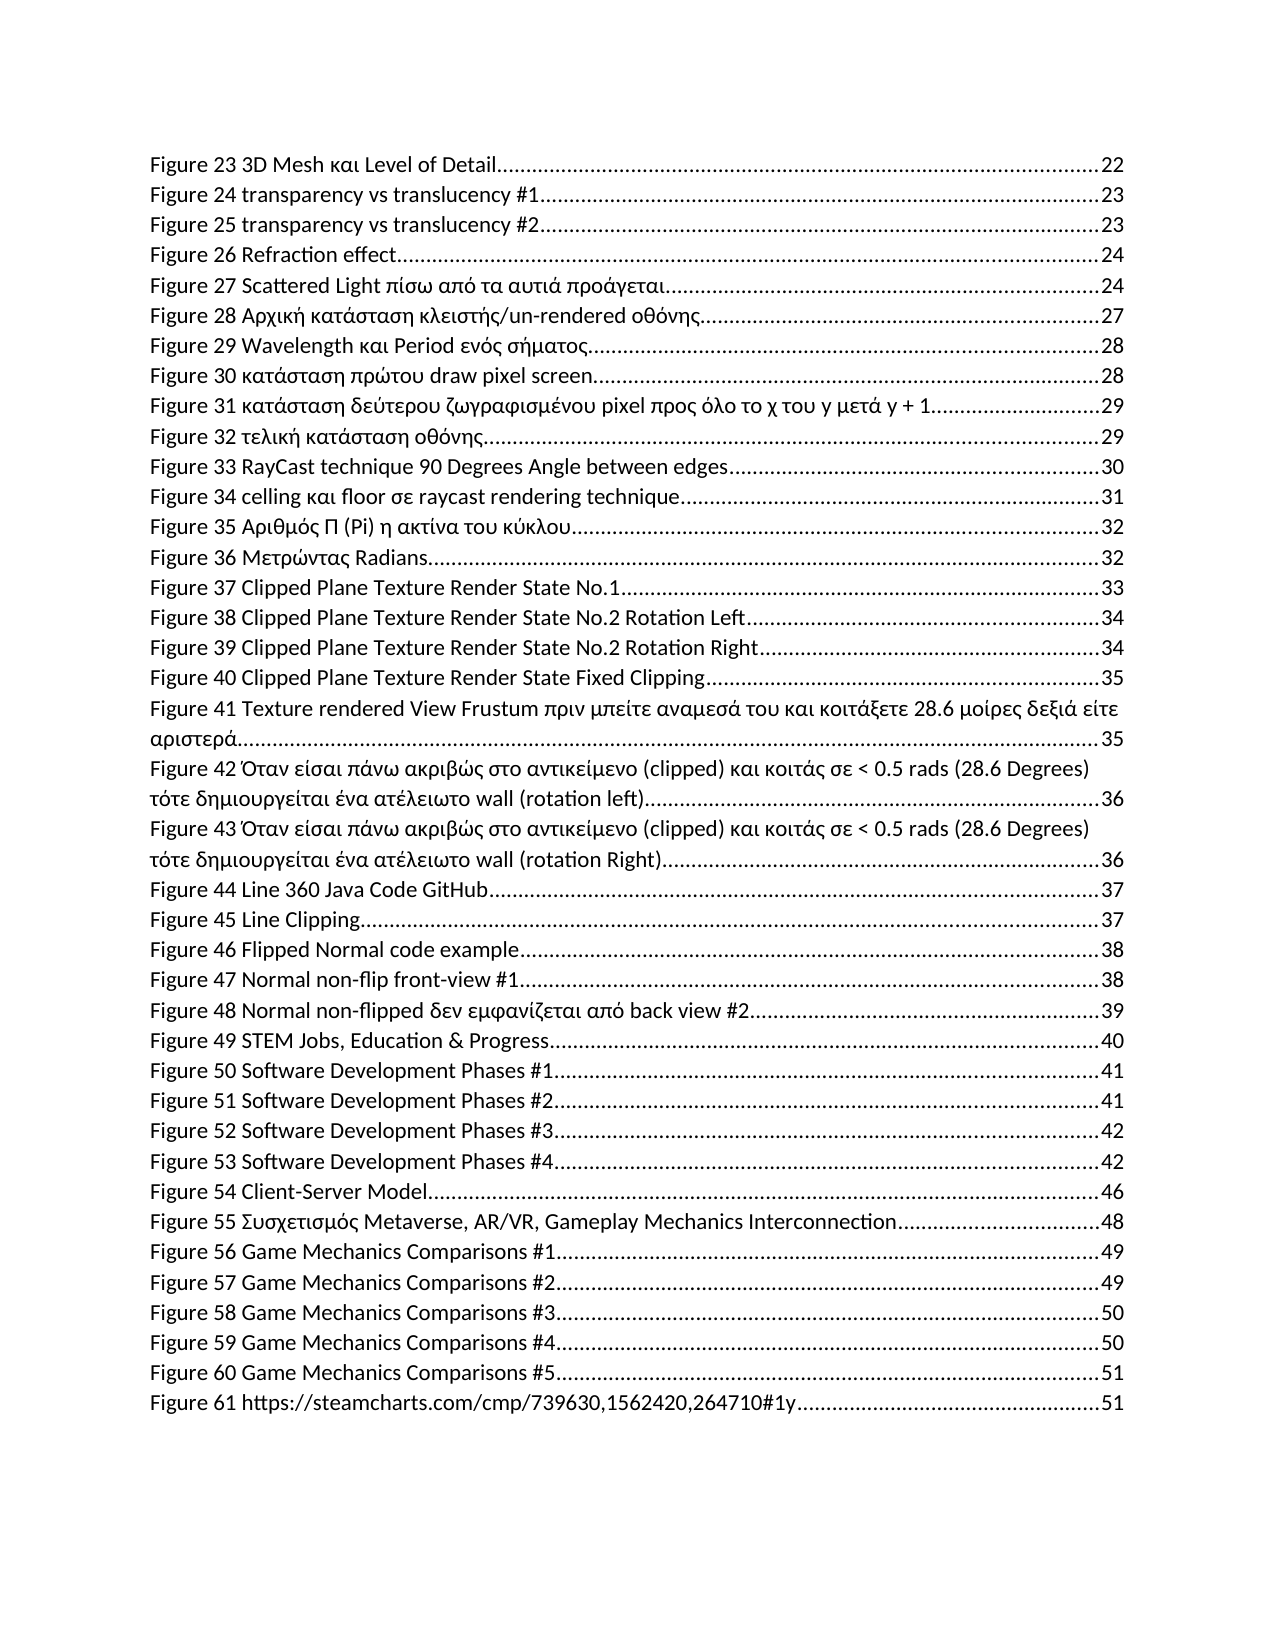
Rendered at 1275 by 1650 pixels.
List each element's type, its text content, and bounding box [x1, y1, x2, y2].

text Figure 56 Game Mechanics Comparisons #1 49 [150, 1237, 1125, 1266]
text Figure 25 transparency vs translucency #2 23 [150, 210, 1125, 238]
text Figure 45 Line Clipping 37 [150, 905, 1125, 933]
text Figure 39 Clipped Plane Texture Render State No.2 Rotation Right 34 [150, 633, 1125, 661]
text Figure 23 3D Mesh και Level of Detail 22 [150, 150, 1125, 178]
text Figure 38 Clipped Plane Texture Render State No.2 Rotation Left 34 [150, 603, 1125, 631]
text Figure 55 Συσχετισμός Metaverse, AR/VR, Gameplay Mechanics Interconnection 48 [150, 1207, 1125, 1235]
text Figure 47 Normal non-flip front-view #1 38 [150, 966, 1125, 994]
text Figure 59 Game Mechanics Comparisons #4 50 [150, 1328, 1125, 1356]
text Figure 57 Game Mechanics Comparisons #2 49 [150, 1268, 1125, 1296]
text Figure 58 Game Mechanics Comparisons #3 50 [150, 1298, 1125, 1326]
text Figure 54 Client-Server Model 46 [150, 1177, 1125, 1205]
text Figure 31 κατάσταση δεύτερου ζωγραφισμένου pixel προς όλο το χ του y μετά y + 1 29 [150, 392, 1125, 420]
text Figure 52 Software Development Phases #3 42 [150, 1117, 1125, 1145]
text Figure 24 transparency vs translucency #1 23 [150, 180, 1125, 208]
text Figure 53 Software Development Phases #4 42 [150, 1147, 1125, 1175]
text Figure 50 Software Development Phases #1 41 [150, 1056, 1125, 1084]
text Figure 46 Flipped Normal code example 38 [150, 935, 1125, 963]
text Figure 44 Line 360 Java Code GitHub 37 [150, 875, 1125, 903]
text Figure 35 Αριθμός Π (Pi) η ακτίνα του κύκλου 32 [150, 512, 1125, 541]
text Figure 49 STEM Jobs, Education & Progress 40 [150, 1026, 1125, 1054]
text Figure 51 Software Development Phases #2 41 [150, 1086, 1125, 1114]
text Figure 36 Μετρώντας Radians 32 [150, 543, 1125, 571]
text Figure 33 RayCast technique 90 Degrees Angle between edges 30 [150, 452, 1125, 480]
text Figure 28 Αρχική κατάσταση κλειστής/un-rendered οθόνης 27 [150, 301, 1125, 329]
text Figure 42 Όταν είσαι πάνω ακριβώς στο αντικείμενο (clipped) και κοιτάς σε < 0.5 rads (28.6 Degrees) τότε δημιουργείται ένα ατέλειωτο wall (rotation left) 36 [150, 754, 1125, 812]
text Figure 32 τελική κατάσταση οθόνης 29 [150, 422, 1125, 450]
text Figure 60 Game Mechanics Comparisons #5 51 [150, 1358, 1125, 1386]
text Figure 37 Clipped Plane Texture Render State No.1 33 [150, 573, 1125, 601]
text Figure 34 celling και floor σε raycast rendering technique 31 [150, 482, 1125, 510]
text Figure 27 Scattered Light πίσω από τα αυτιά προάγεται 24 [150, 271, 1125, 299]
text Figure 30 κατάσταση πρώτου draw pixel screen 28 [150, 361, 1125, 389]
text Figure 41 Texture rendered View Frustum πριν μπείτε αναμεσά του και κοιτάξετε 28.6 μοίρες δεξιά είτε αριστερά 35 [150, 694, 1125, 752]
text Figure 61 https://steamcharts.com/cmp/739630,1562420,264710#1y 51 [150, 1388, 1125, 1417]
text Figure 26 Refraction effect 24 [150, 241, 1125, 269]
text Figure 29 Wavelength και Period ενός σήματος 28 [150, 331, 1125, 359]
text Figure 43 Όταν είσαι πάνω ακριβώς στο αντικείμενο (clipped) και κοιτάς σε < 0.5 rads (28.6 Degrees) τότε δημιουργείται ένα ατέλειωτο wall (rotation Right) 36 [150, 814, 1125, 873]
text Figure 40 Clipped Plane Texture Render State Fixed Clipping 35 [150, 663, 1125, 692]
text Figure 48 Normal non-flipped δεν εμφανίζεται από back view #2 39 [150, 996, 1125, 1024]
